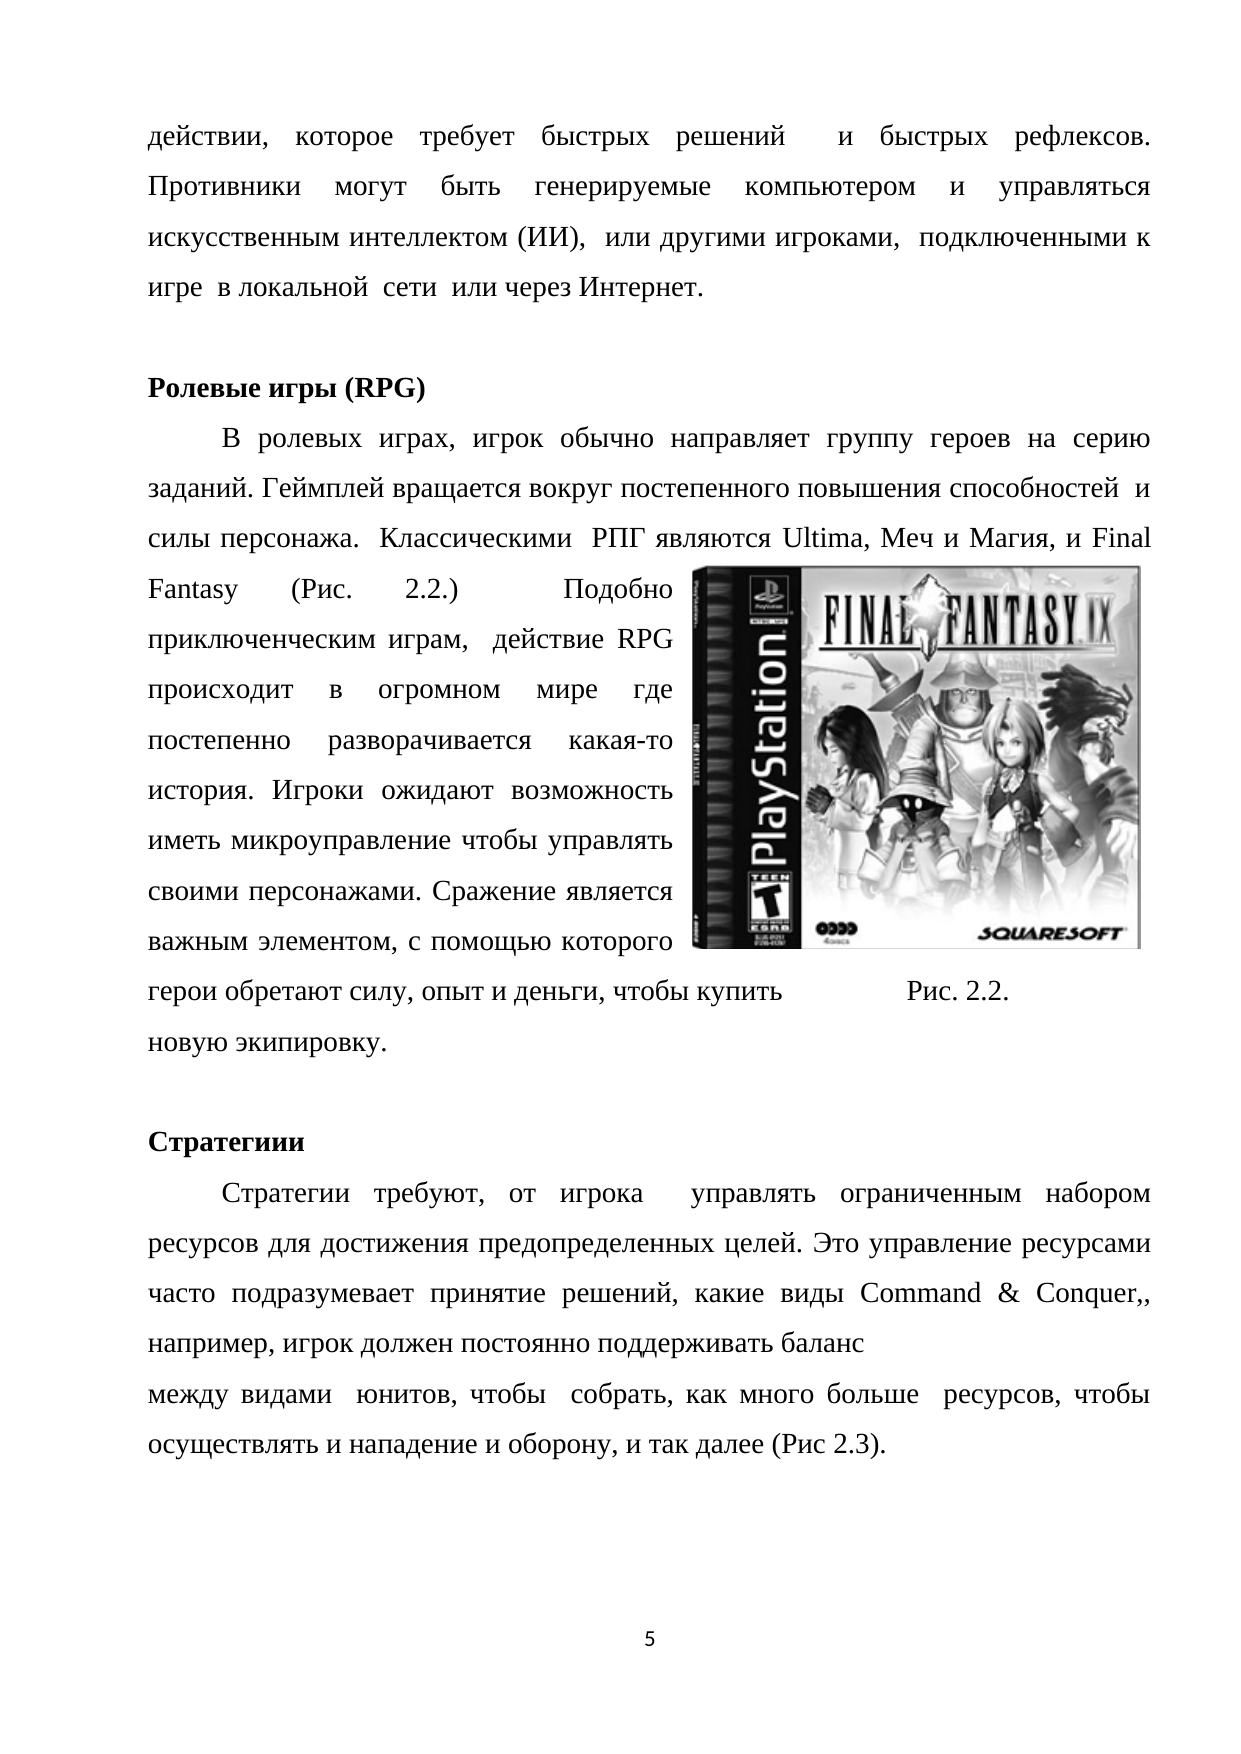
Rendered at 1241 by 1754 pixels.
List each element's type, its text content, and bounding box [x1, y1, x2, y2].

text между видами юнитов, чтобы собрать, как много больше ресурсов, чтобы осуществлять и нападение и оборону, и так далее (Рис 2.3). [148, 1376, 1152, 1460]
picture [692, 564, 1141, 949]
text действии, которое требует быстрых решений и быстрых рефлексов. Противники могут быть генерируемые компьютером и управляться искусственным интеллектом (ИИ), или другими игроками, подключенными к игре в локальной сети или через Интернет. [148, 118, 1152, 303]
text Ролевые игры (RPG) [148, 370, 1152, 403]
text Стратегии требуют, от игрока управлять ограниченным набором ресурсов для достижения предопределенных целей. Это управление ресурсами часто подразумевает принятие решений, какие виды Command & Conquer,, например, игрок должен постоянно поддерживать баланс [148, 1175, 1152, 1359]
text Стратегиии [148, 1124, 1152, 1158]
text новую экипировку. [148, 1024, 1152, 1057]
